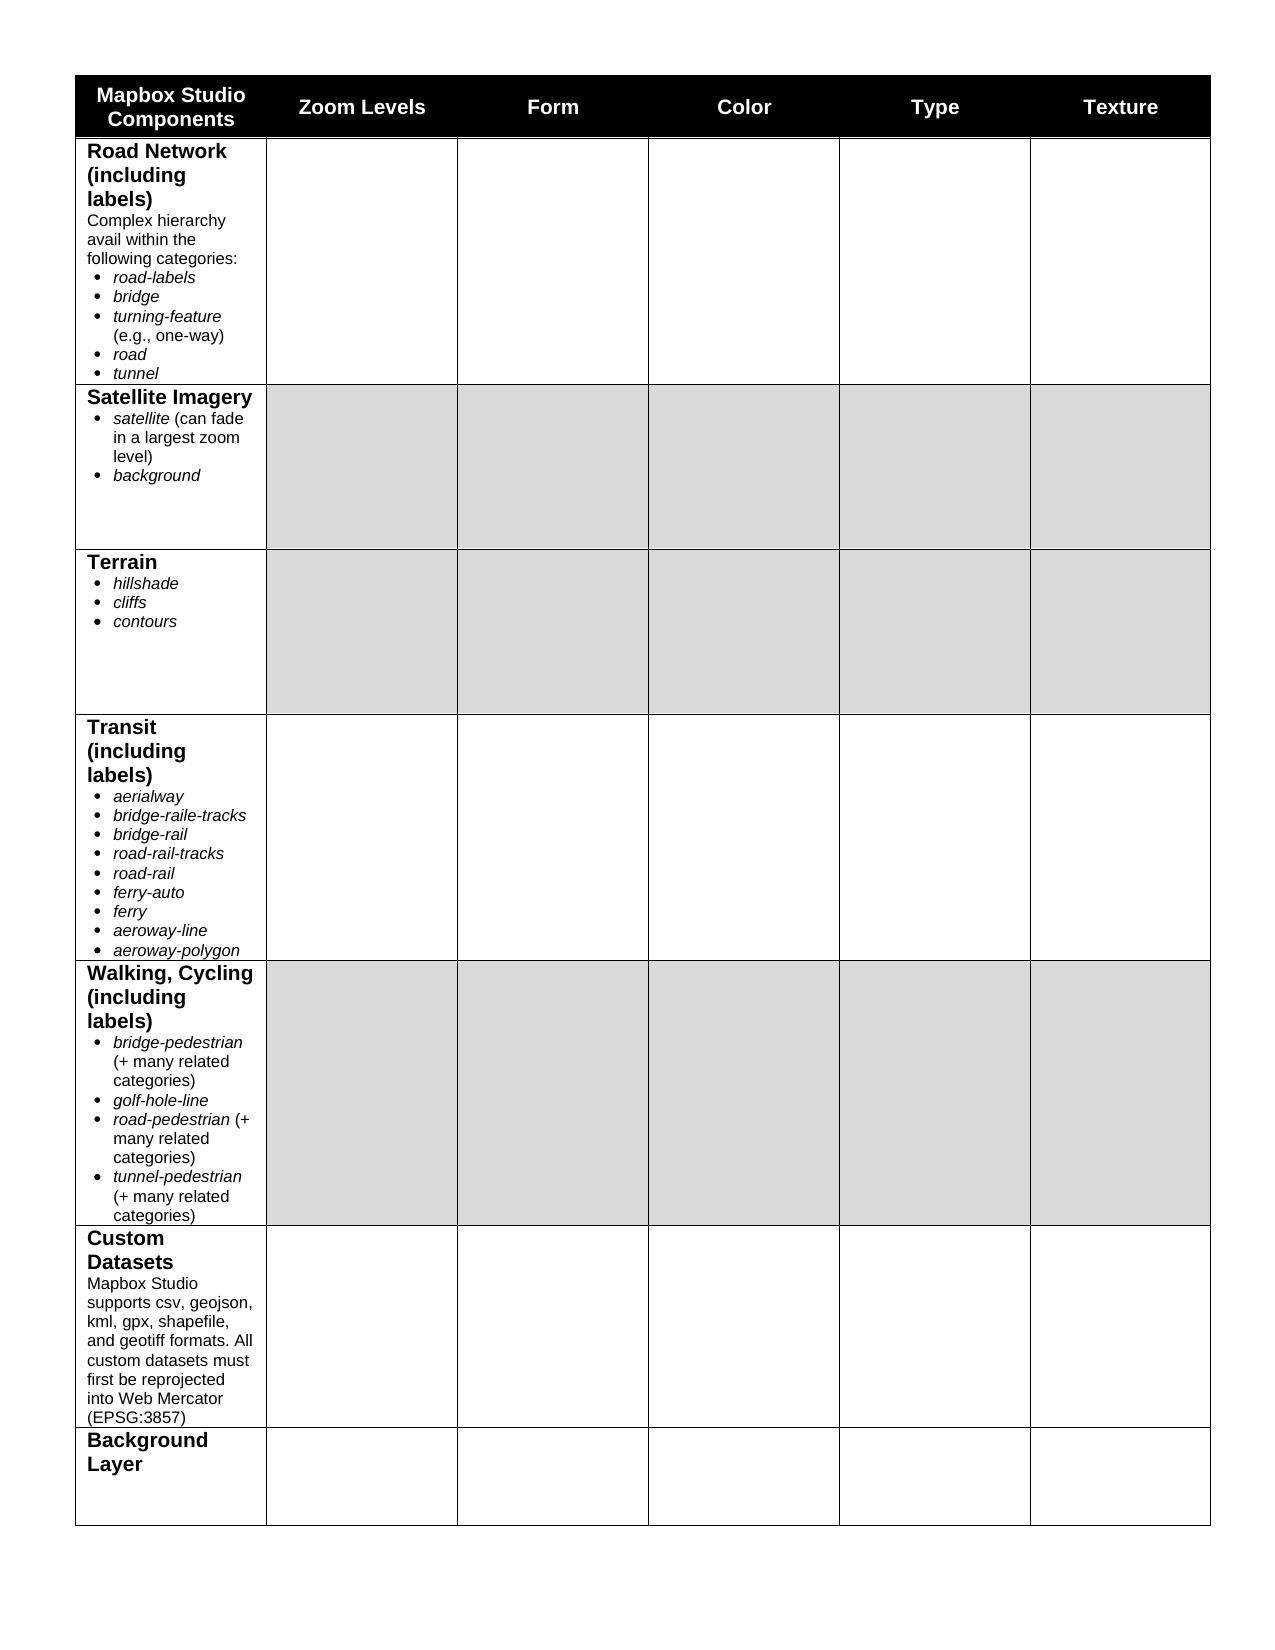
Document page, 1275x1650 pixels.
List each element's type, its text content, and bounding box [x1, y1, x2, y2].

table_cell [840, 550, 1030, 713]
table_cell Road Network (including labels) Complex hierarchy avail within the following categories: road-labels bridge turning-feature (e.g., one-way) road tunnel [76, 139, 266, 383]
table_cell Mapbox Studio Components [76, 76, 266, 137]
table_cell [458, 1428, 648, 1524]
table_cell [267, 961, 457, 1225]
table_cell [458, 961, 648, 1225]
table_cell [649, 961, 839, 1225]
table_cell [840, 139, 1030, 383]
table_cell [1031, 1226, 1210, 1427]
table_cell [649, 385, 839, 548]
table_cell [267, 385, 457, 548]
table_cell [1031, 550, 1210, 713]
table_cell [458, 139, 648, 383]
table_cell Background Layer [76, 1428, 266, 1524]
table_cell Terrain hillshade cliffs contours [76, 550, 266, 713]
table_cell [1031, 715, 1210, 960]
table_cell [1031, 139, 1210, 383]
table_cell [267, 1226, 457, 1427]
table_cell Transit (including labels) aerialway bridge-raile-tracks bridge-rail road-rail-tracks road-rail ferry-auto ferry aeroway-line aeroway-polygon [76, 715, 266, 960]
table_cell [840, 715, 1030, 960]
table_cell [1031, 1428, 1210, 1524]
table_cell [458, 1226, 648, 1427]
table_cell [649, 550, 839, 713]
table_cell [267, 139, 457, 383]
table_cell Texture [1031, 76, 1210, 137]
table_cell [267, 1428, 457, 1524]
table_cell [649, 1226, 839, 1427]
table_cell [458, 385, 648, 548]
table_cell Form [458, 76, 648, 137]
table_cell [649, 1428, 839, 1524]
table_cell [649, 139, 839, 383]
table_cell [267, 715, 457, 960]
table_cell Color [649, 76, 839, 137]
table_cell [840, 1226, 1030, 1427]
table_cell [458, 715, 648, 960]
table_cell [840, 385, 1030, 548]
table_cell [840, 1428, 1030, 1524]
table_cell [1031, 385, 1210, 548]
table_cell [458, 550, 648, 713]
table_cell [840, 961, 1030, 1225]
table_cell [649, 715, 839, 960]
table_cell Satellite Imagery satellite (can fade in a largest zoom level) background [76, 385, 266, 548]
table_cell Custom Datasets Mapbox Studio supports csv, geojson, kml, gpx, shapefile, and geotiff formats. All custom datasets must first be reprojected into Web Mercator (EPSG:3857) [76, 1226, 266, 1427]
table_cell Zoom Levels [267, 76, 457, 137]
table_cell Type [840, 76, 1030, 137]
table_cell Walking, Cycling (including labels) bridge-pedestrian (+ many related categories) golf-hole-line road-pedestrian (+ many related categories) tunnel-pedestrian (+ many related categories) [76, 961, 266, 1225]
table_cell [1031, 961, 1210, 1225]
table_cell [267, 550, 457, 713]
